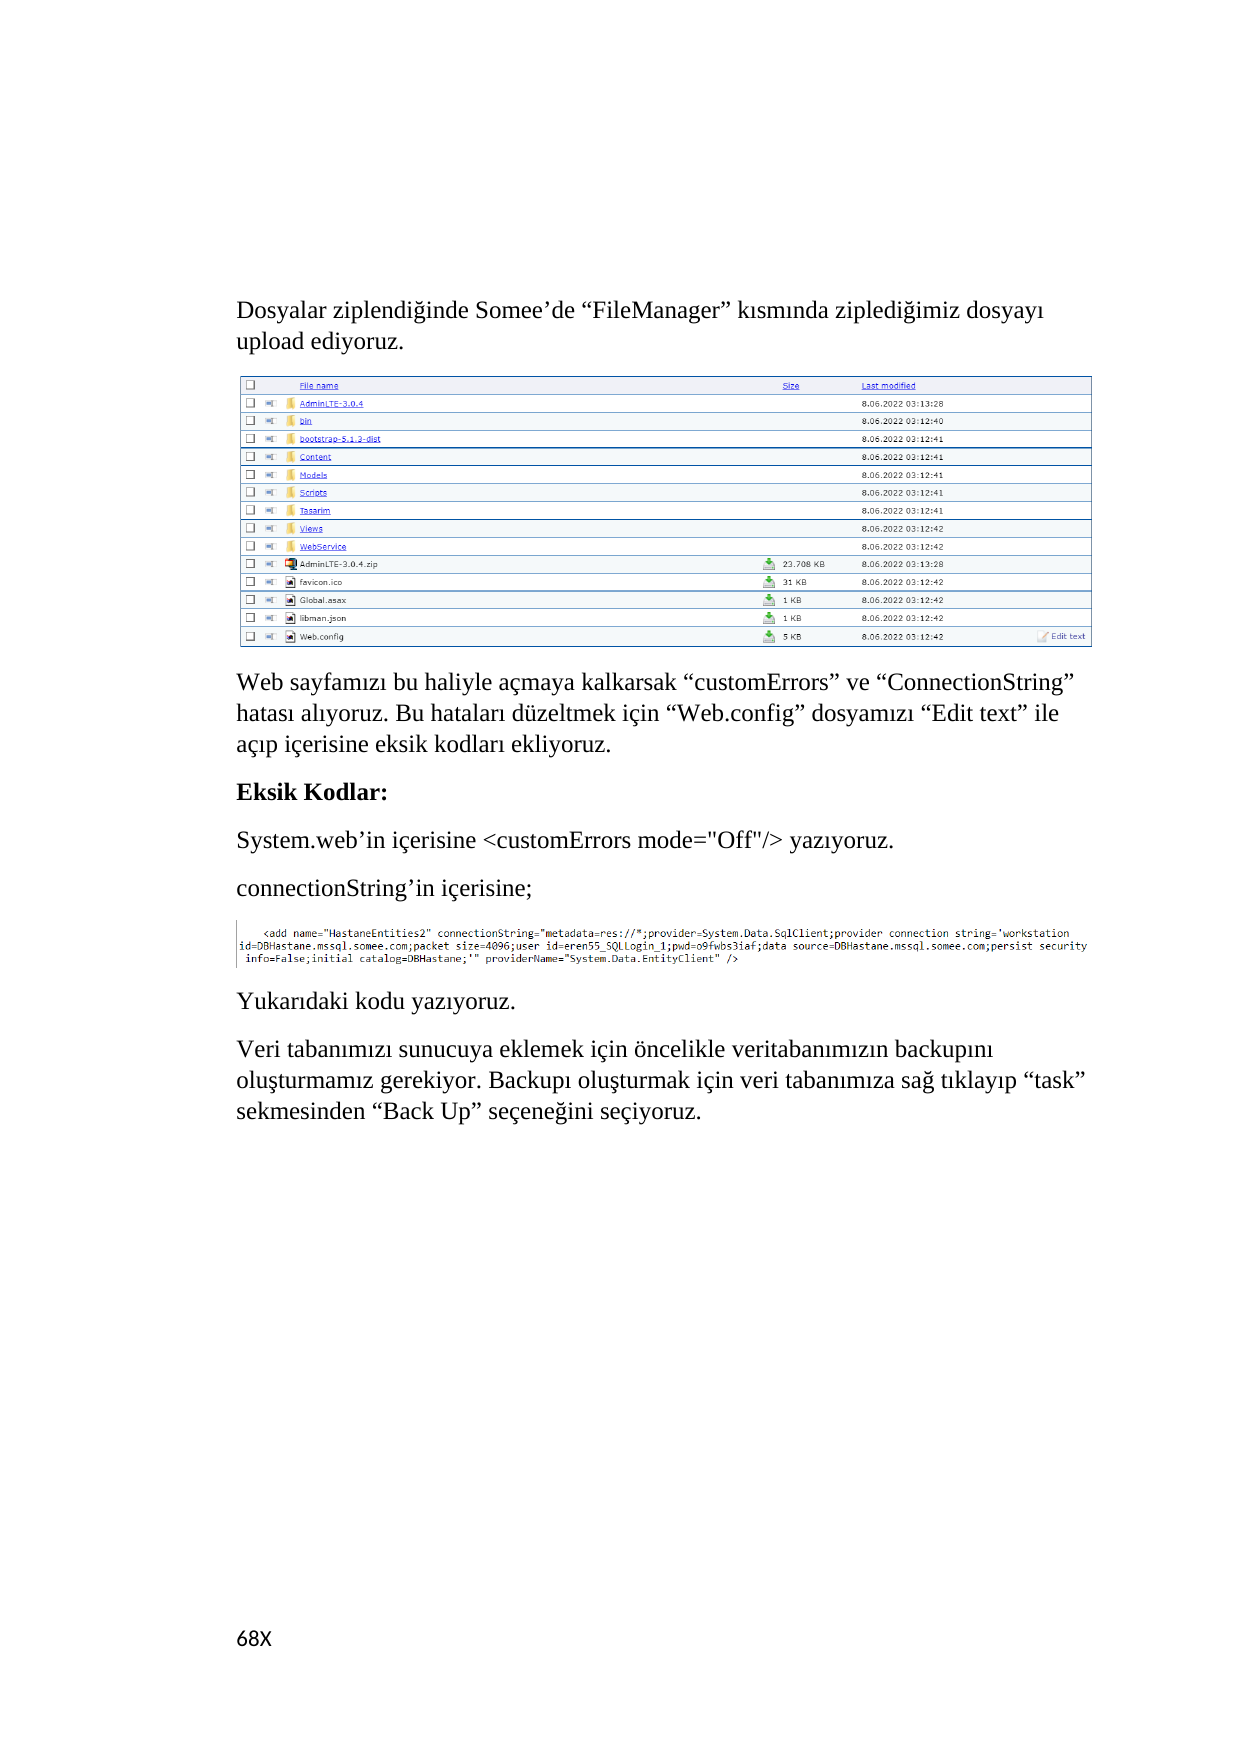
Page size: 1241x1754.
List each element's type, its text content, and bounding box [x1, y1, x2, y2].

picture [236, 920, 1093, 968]
text Dosyalar ziplendiğinde Somee’de “FileManager” kısmında ziplediğimiz dosyayı upload ediyoruz. [236, 295, 1093, 355]
text connectionString’in içerisine; [236, 873, 1093, 901]
text System.web’in içerisine <customErrors mode="Off"/> yazıyoruz. [236, 825, 1093, 854]
text Veri tabanımızı sunucuya eklemek için öncelikle veritabanımızın backupını oluşturmamız gerekiyor. Backupı oluşturmak için veri tabanımıza sağ tıklayıp “task” sekmesinden “Back Up” seçeneğini seçiyoruz. [236, 1034, 1093, 1125]
picture [236, 374, 1093, 649]
text Yukarıdaki kodu yazıyoruz. [236, 986, 1093, 1015]
text Web sayfamızı bu haliyle açmaya kalkarsak “customErrors” ve “ConnectionString” hatası alıyoruz. Bu hataları düzeltmek için “Web.config” dosyamızı “Edit text” ile açıp içerisine eksik kodları ekliyoruz. [236, 667, 1093, 758]
text Eksik Kodlar: [236, 777, 1093, 806]
